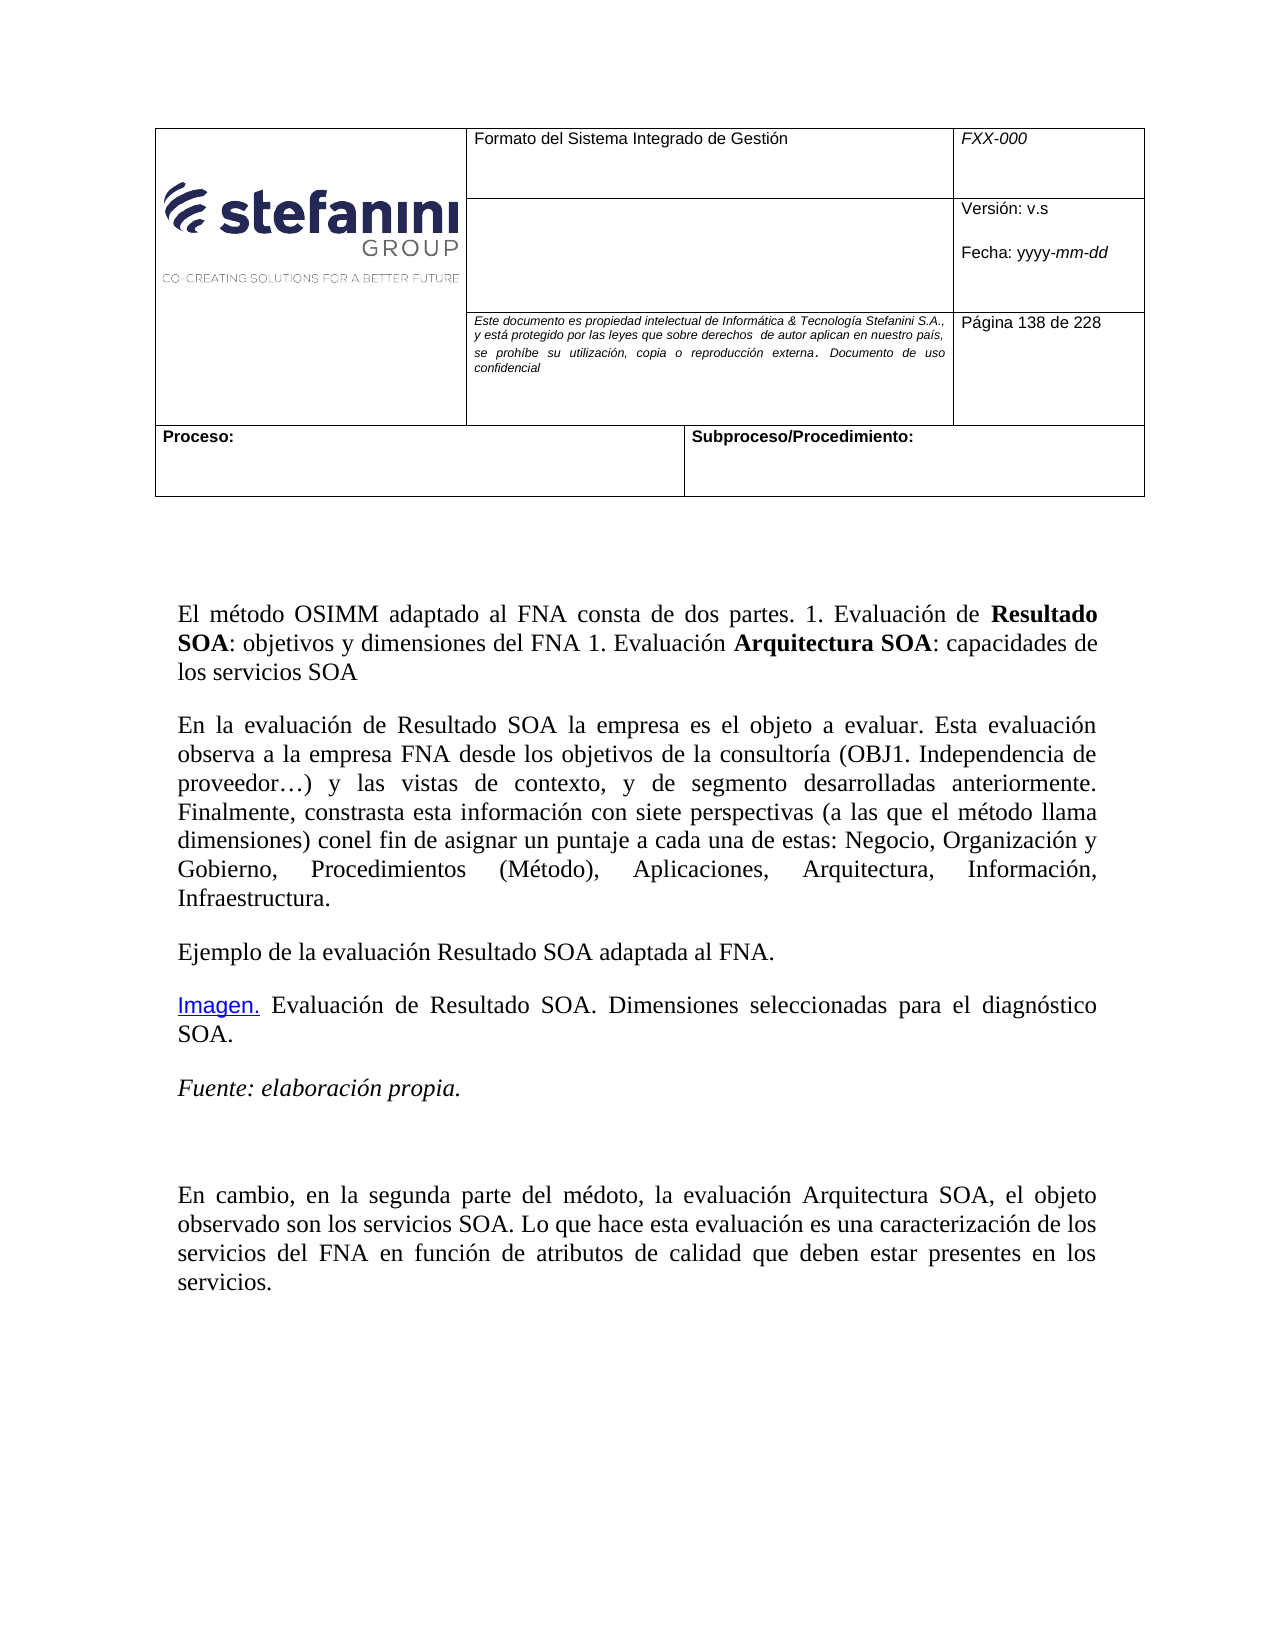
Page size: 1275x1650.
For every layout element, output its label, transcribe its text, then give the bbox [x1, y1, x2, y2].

text Ejemplo de la evaluación Resultado SOA adaptada al FNA. [177, 937, 1098, 966]
text En cambio, en la segunda parte del médoto, la evaluación Arquitectura SOA, el objeto observado son los servicios SOA. Lo que hace esta evaluación es una caracterización de los servicios del FNA en función de atributos de calidad que deben estar presentes en los servicios. [177, 1181, 1098, 1296]
text Imagen. Evaluación de Resultado SOA. Dimensiones seleccionadas para el diagnóstico SOA. [177, 991, 1098, 1048]
text En la evaluación de Resultado SOA la empresa es el objeto a evaluar. Esta evaluación observa a la empresa FNA desde los objetivos de la consultoría (OBJ1. Independencia de proveedor…) y las vistas de contexto, y de segmento desarrolladas anteriormente. Finalmente, constrasta esta información con siete perspectivas (a las que el método llama dimensiones) conel fin de asignar un puntaje a cada una de estas: Negocio, Organización y Gobierno, Procedimientos (Método), Aplicaciones, Arquitectura, Información, Infraestructura. [177, 711, 1098, 912]
text Fuente: elaboración propia. [177, 1073, 1098, 1102]
text El método OSIMM adaptado al FNA consta de dos partes. 1. Evaluación de Resultado SOA: objetivos y dimensiones del FNA 1. Evaluación Arquitectura SOA: capacidades de los servicios SOA [177, 599, 1098, 686]
picture [162, 182, 460, 286]
